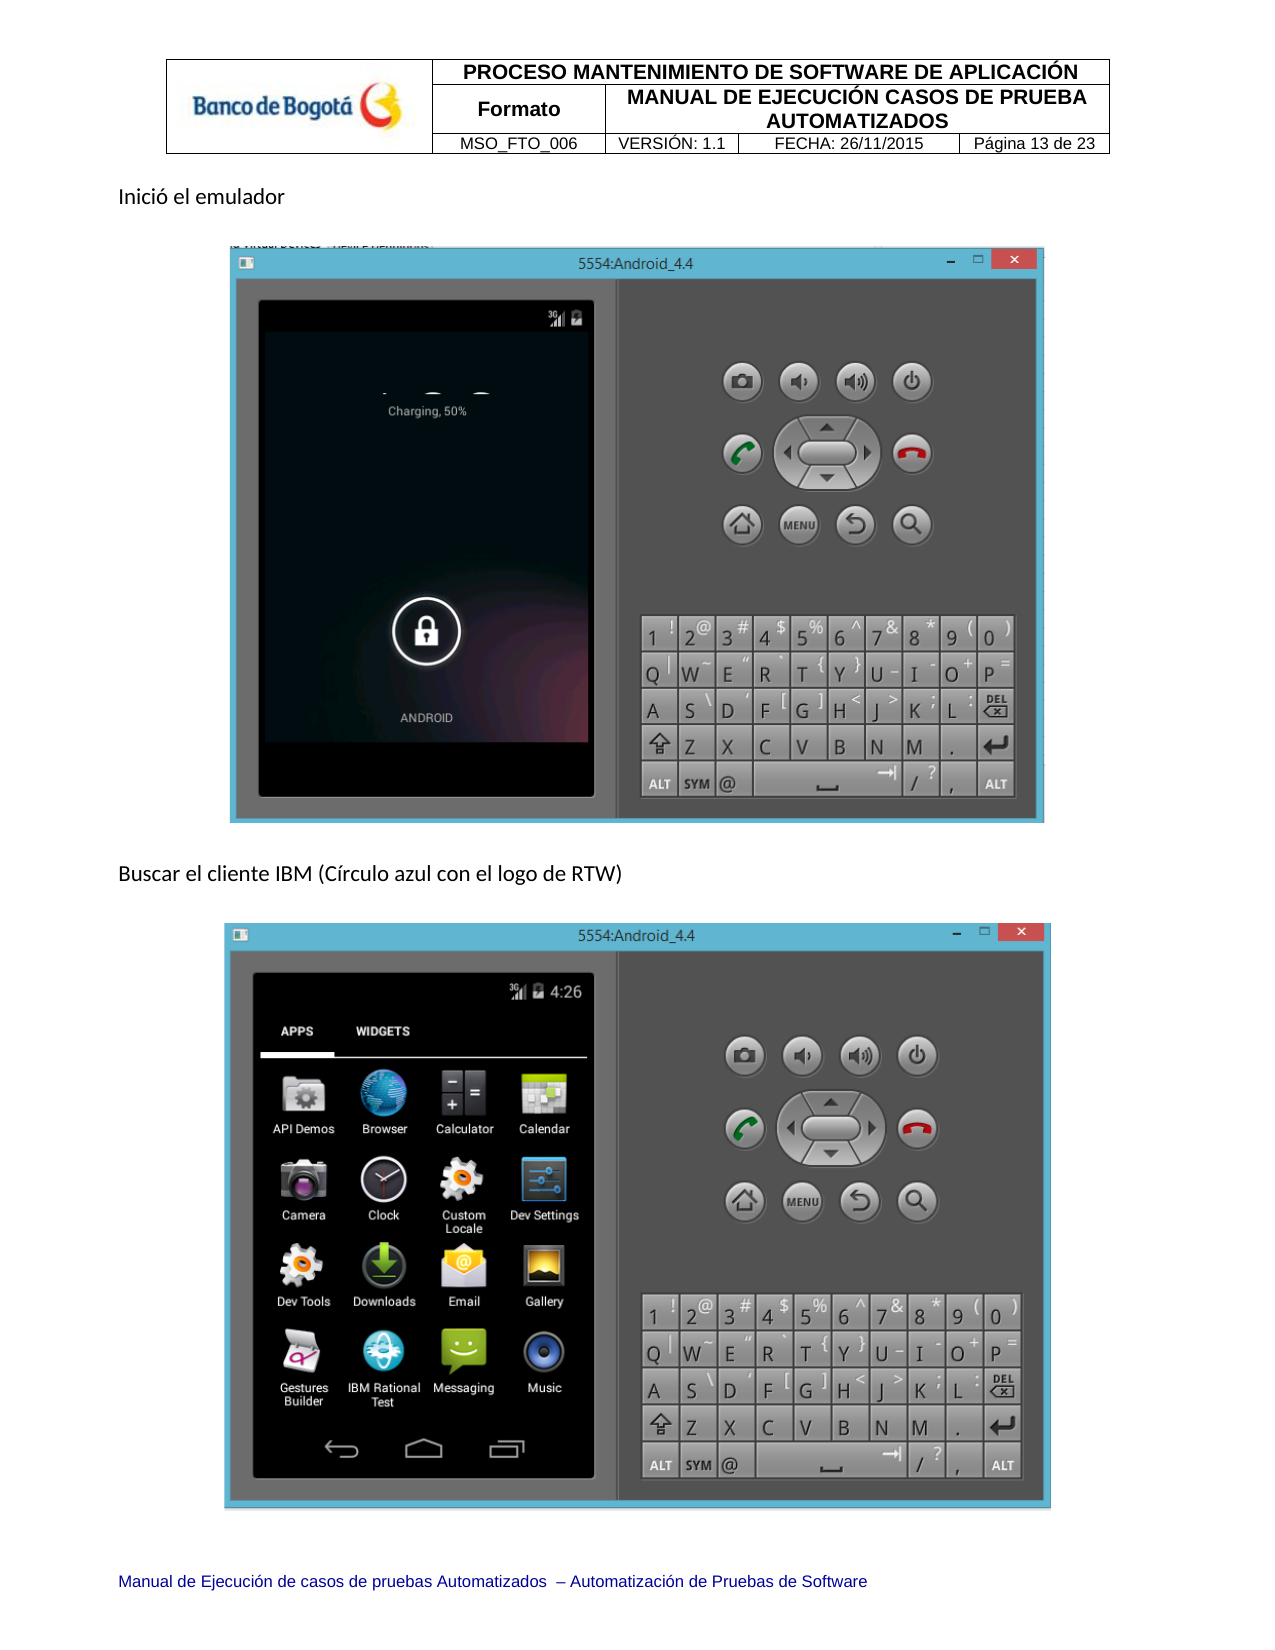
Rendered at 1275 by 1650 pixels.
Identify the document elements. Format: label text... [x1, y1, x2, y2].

text Inició el emulador [118, 182, 1157, 210]
picture [177, 63, 417, 150]
text Buscar el cliente IBM (Círculo azul con el logo de RTW) [118, 859, 1157, 887]
picture [224, 923, 1051, 1511]
picture [229, 246, 1046, 823]
